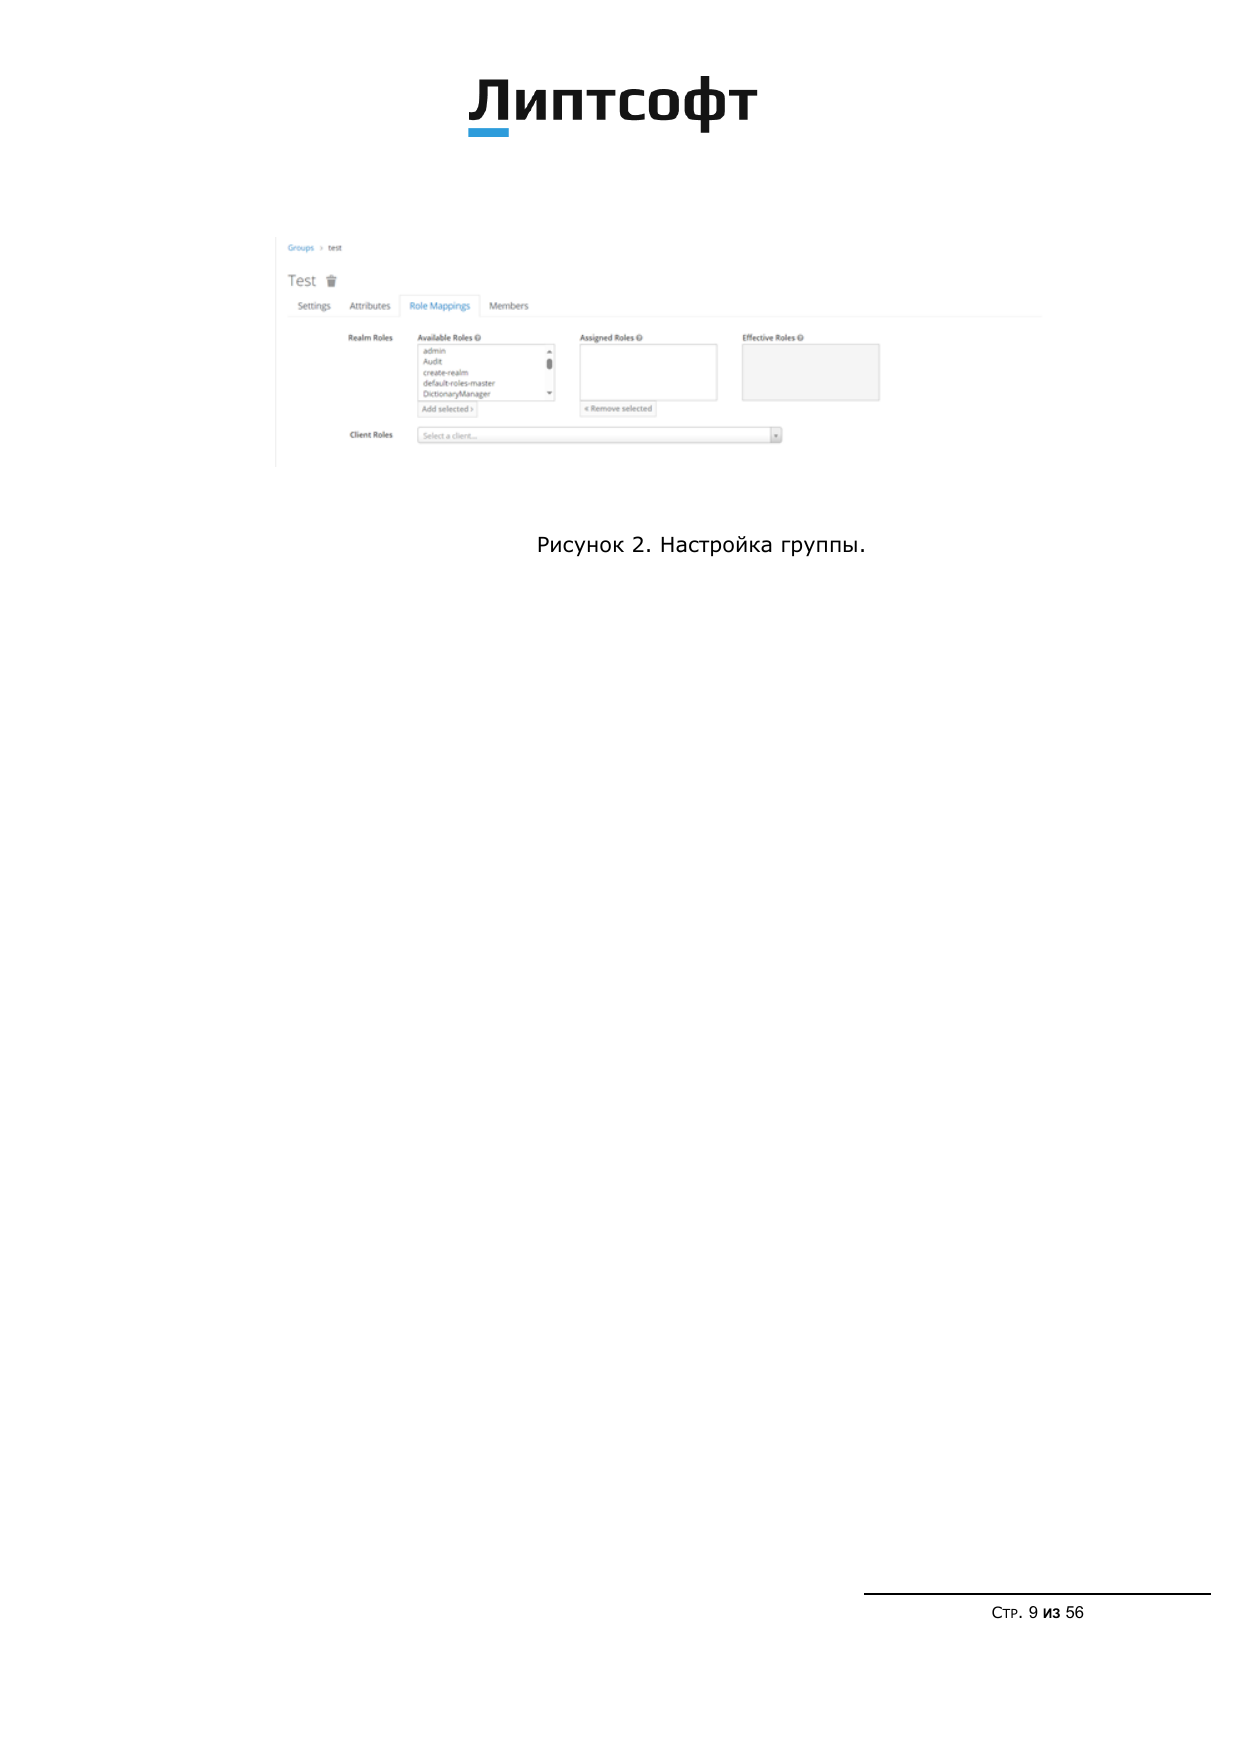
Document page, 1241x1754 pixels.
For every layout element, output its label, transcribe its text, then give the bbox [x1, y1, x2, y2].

picture [468, 54, 758, 155]
text Рисунок 2. Настройка группы. [177, 532, 1152, 557]
picture [275, 237, 1054, 467]
